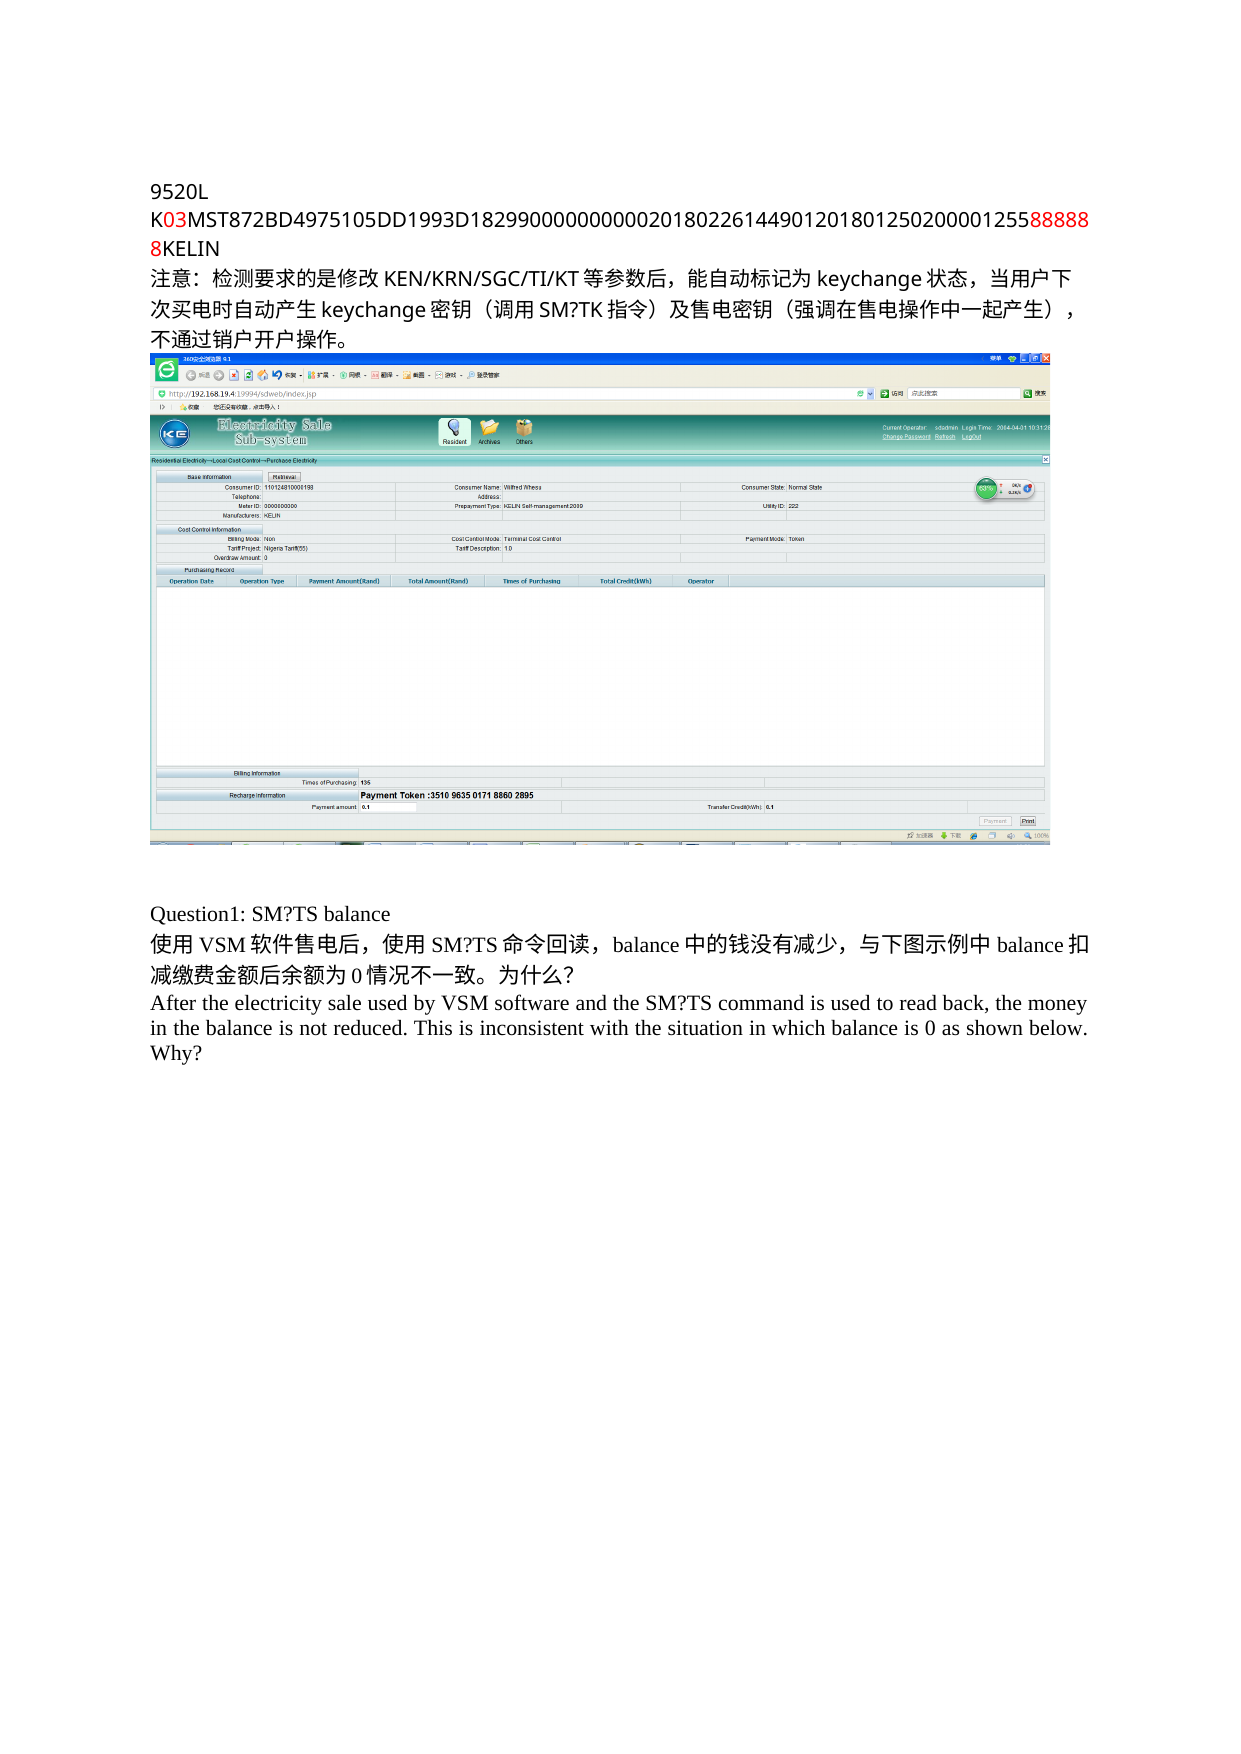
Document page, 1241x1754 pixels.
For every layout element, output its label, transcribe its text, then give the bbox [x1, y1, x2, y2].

text 注意：检测要求的是修改KEN/KRN/SGC/TI/KT等参数后，能自动标记为keychange状态，当用户下次买电时自动产生keychange密钥（调用SM?TK指令）及售电密钥（强调在售电操作中一起产生），不通过销户开户操作。 [150, 262, 1090, 353]
text After the electricity sale used by VSM software and the SM?TS command is used to read back, the money in the balance is not reduced. This is inconsistent with the situation in which balance is 0 as shown below. Why? [150, 990, 1090, 1066]
text 使用VSM软件售电后，使用SM?TS命令回读，balance中的钱没有减少，与下图示例中balance扣减缴费金额后余额为0情况不一致。为什么？ [150, 927, 1090, 990]
subtitle Question1: SM?TS balance [150, 901, 1090, 927]
picture [150, 353, 1050, 845]
text 9520LK03MST872BD4975105DD1993D18299000000000020180226144901201801250200001255888888KELIN [150, 177, 1090, 262]
